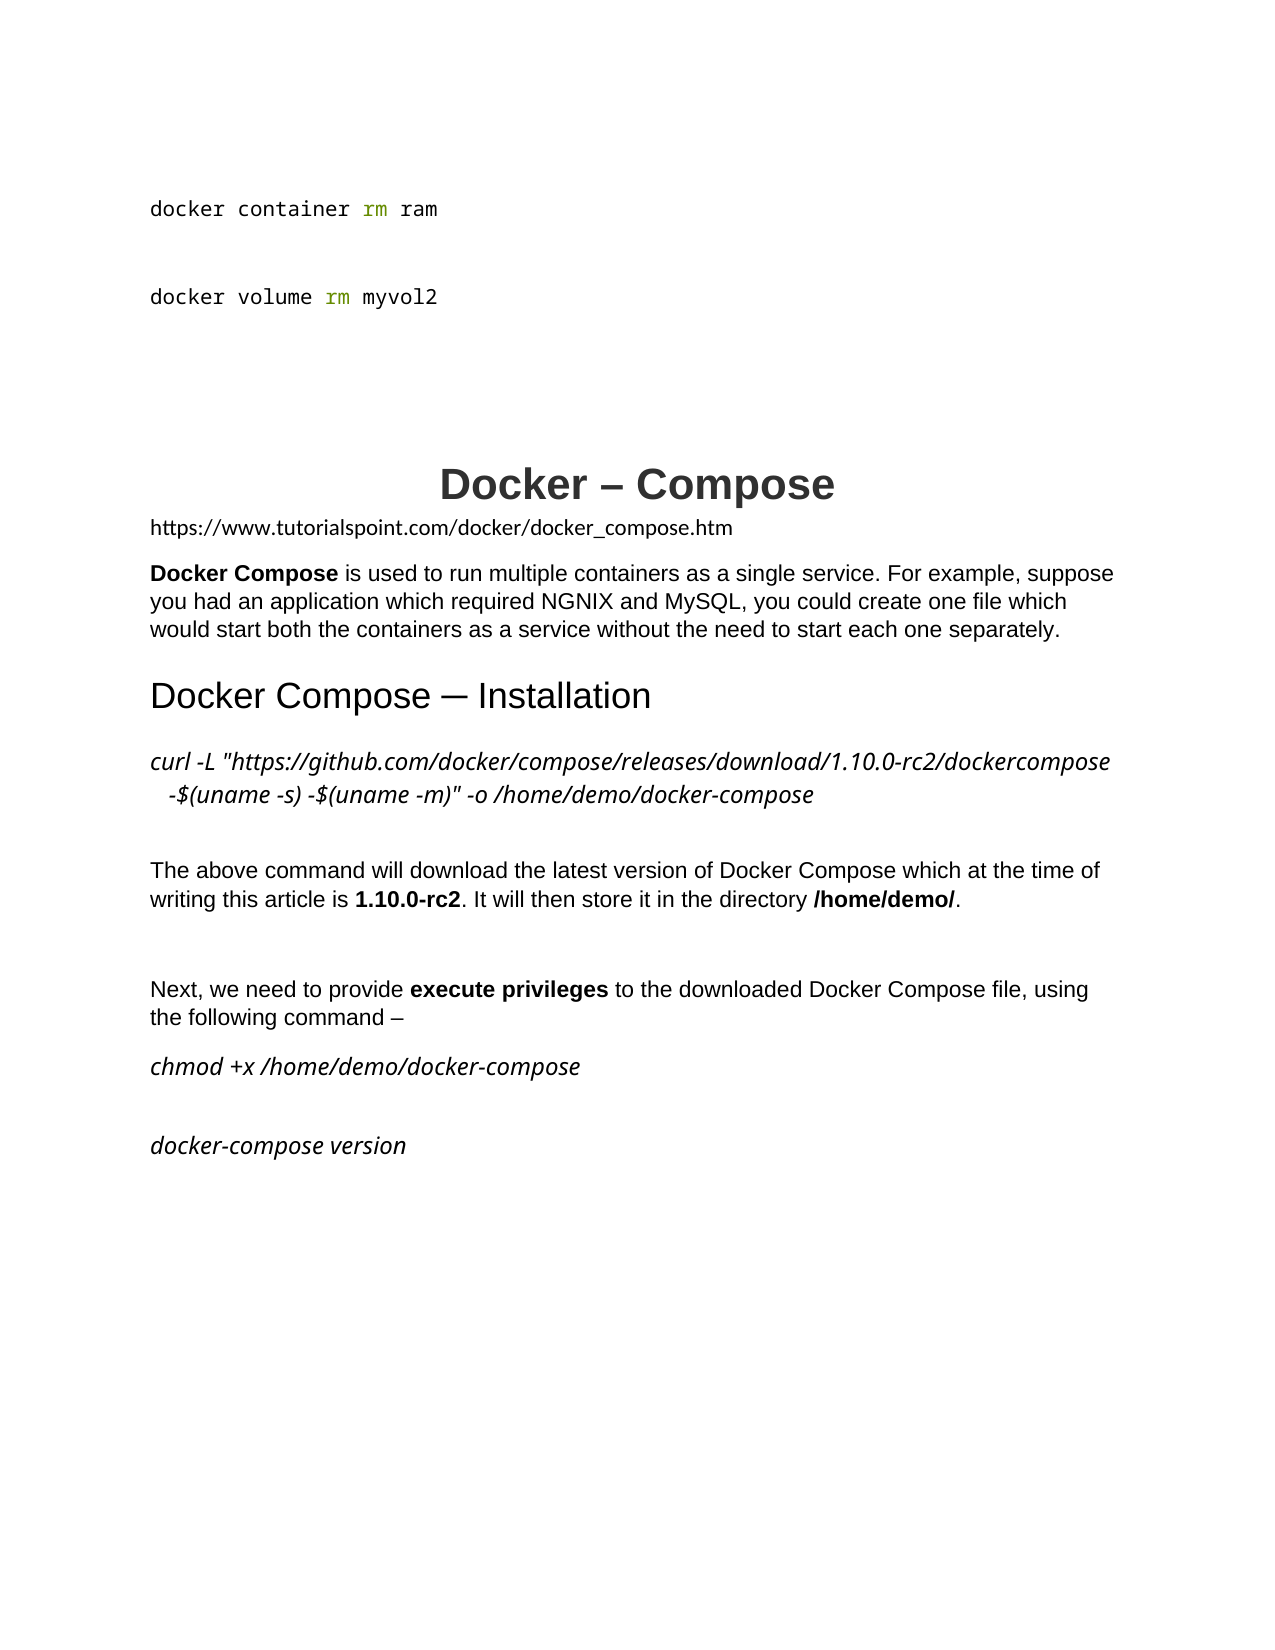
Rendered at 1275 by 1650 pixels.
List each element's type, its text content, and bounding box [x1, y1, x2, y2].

text docker container rm ram [150, 194, 1125, 222]
text -$(uname -s) -$(uname -m)" -o /home/demo/docker-compose [150, 778, 1125, 810]
subtitle Docker Compose ─ Installation [150, 674, 1125, 716]
text docker-compose version [150, 1129, 1125, 1162]
text Next, we need to provide execute privileges to the downloaded Docker Compose file, using the following command – [150, 976, 1125, 1031]
text curl -L "https://github.com/docker/compose/releases/download/1.10.0-rc2/dockercompose [150, 745, 1125, 778]
text Docker Compose is used to run multiple containers as a single service. For example, suppose you had an application which required NGNIX and MySQL, you could create one file which would start both the containers as a service without the need to start each one separately. [150, 559, 1125, 643]
text The above command will download the latest version of Docker Compose which at the time of writing this article is 1.10.0-rc2. It will then store it in the directory /home/demo/. [150, 857, 1125, 912]
text https://www.tutorialspoint.com/docker/docker_compose.htm [150, 513, 1125, 541]
text chmod +x /home/demo/docker-compose [150, 1049, 1125, 1082]
subtitle Docker – Compose [150, 458, 1125, 509]
text docker volume rm myvol2 [150, 282, 1125, 311]
